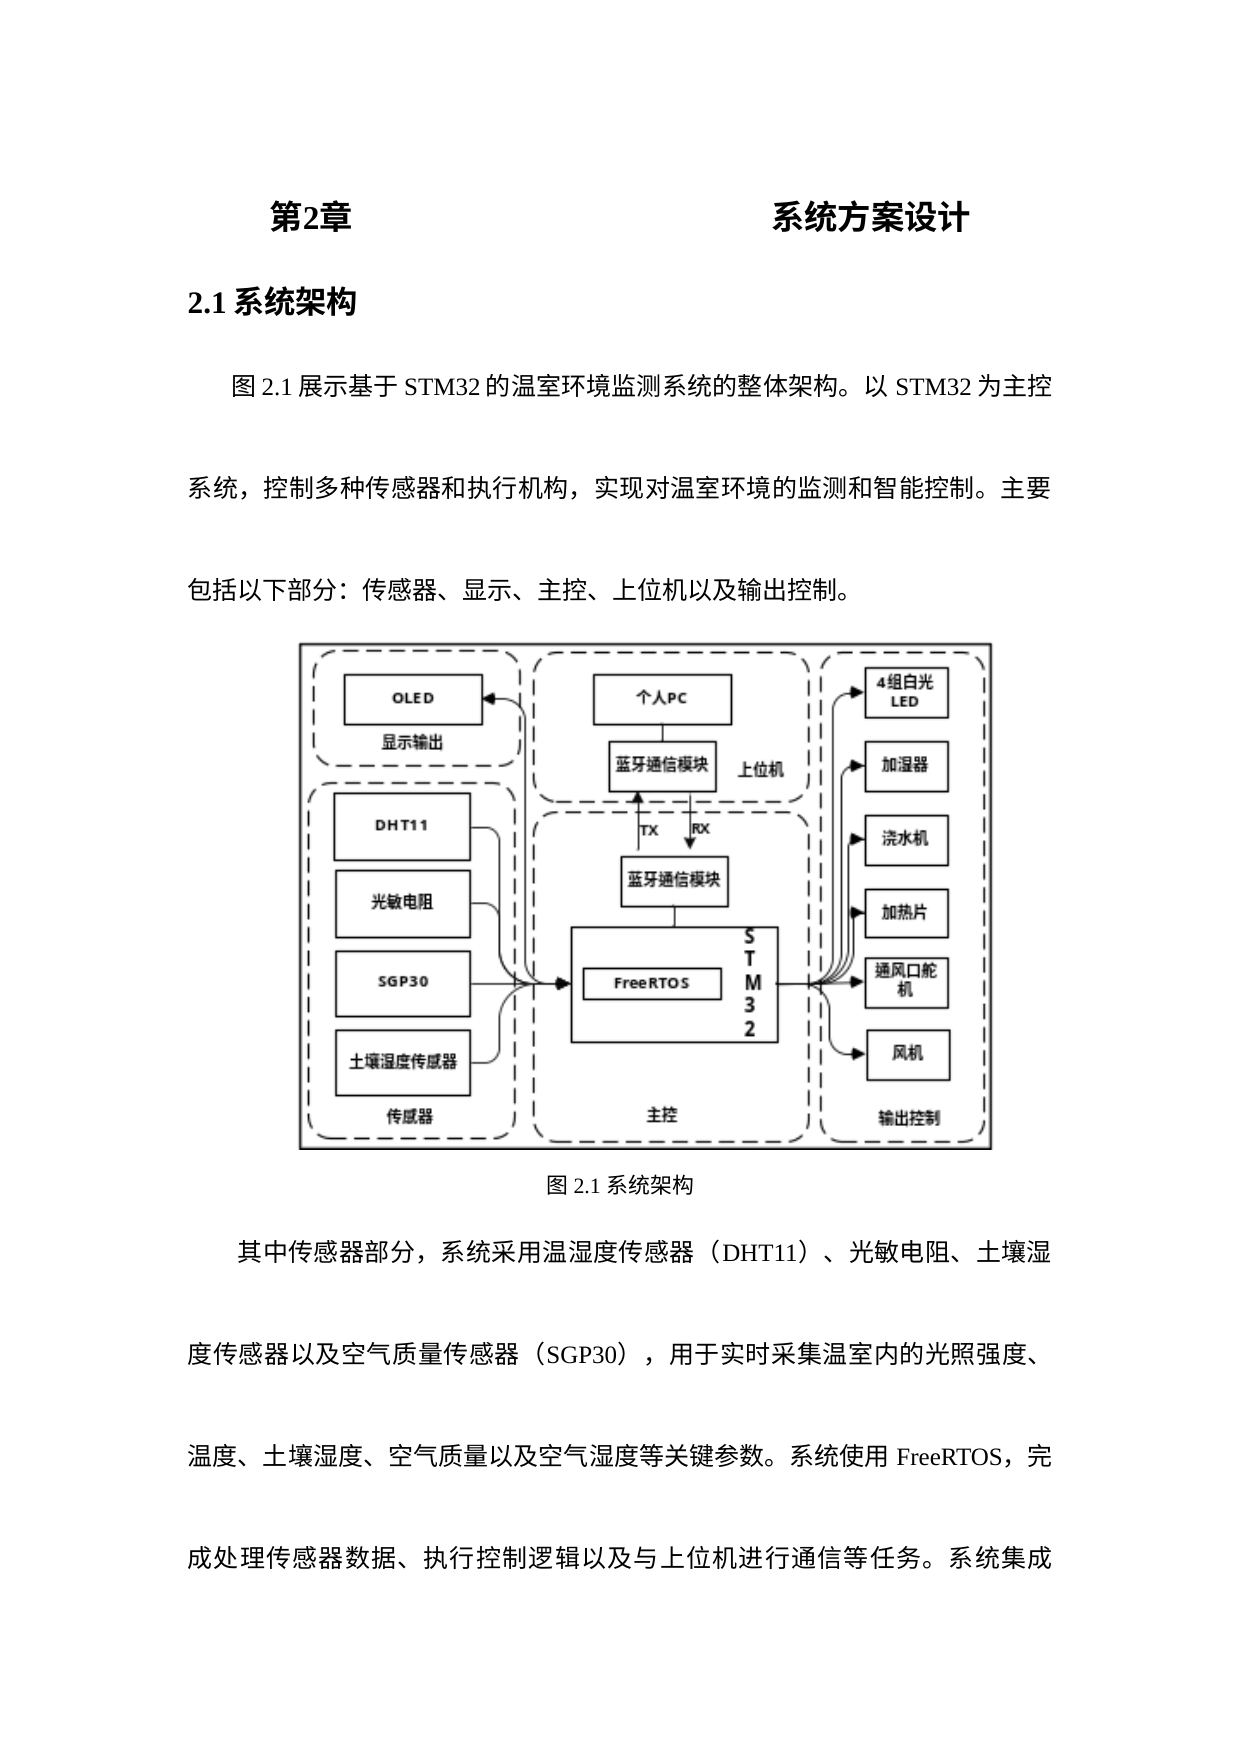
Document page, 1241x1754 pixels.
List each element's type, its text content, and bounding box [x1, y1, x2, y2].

text 2.1系统架构 [187, 266, 1053, 334]
text 图 2.1 系统架构 [187, 1167, 1053, 1201]
list 系统方案设计 [187, 181, 1053, 249]
text 图2.1展示基于STM32的温室环境监测系统的整体架构。以STM32为主控系统，控制多种传感器和执行机构，实现对温室环境的监测和智能控制。主要包括以下部分：传感器、显示、主控、上位机以及输出控制。 [187, 351, 1053, 622]
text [187, 1217, 1053, 1590]
